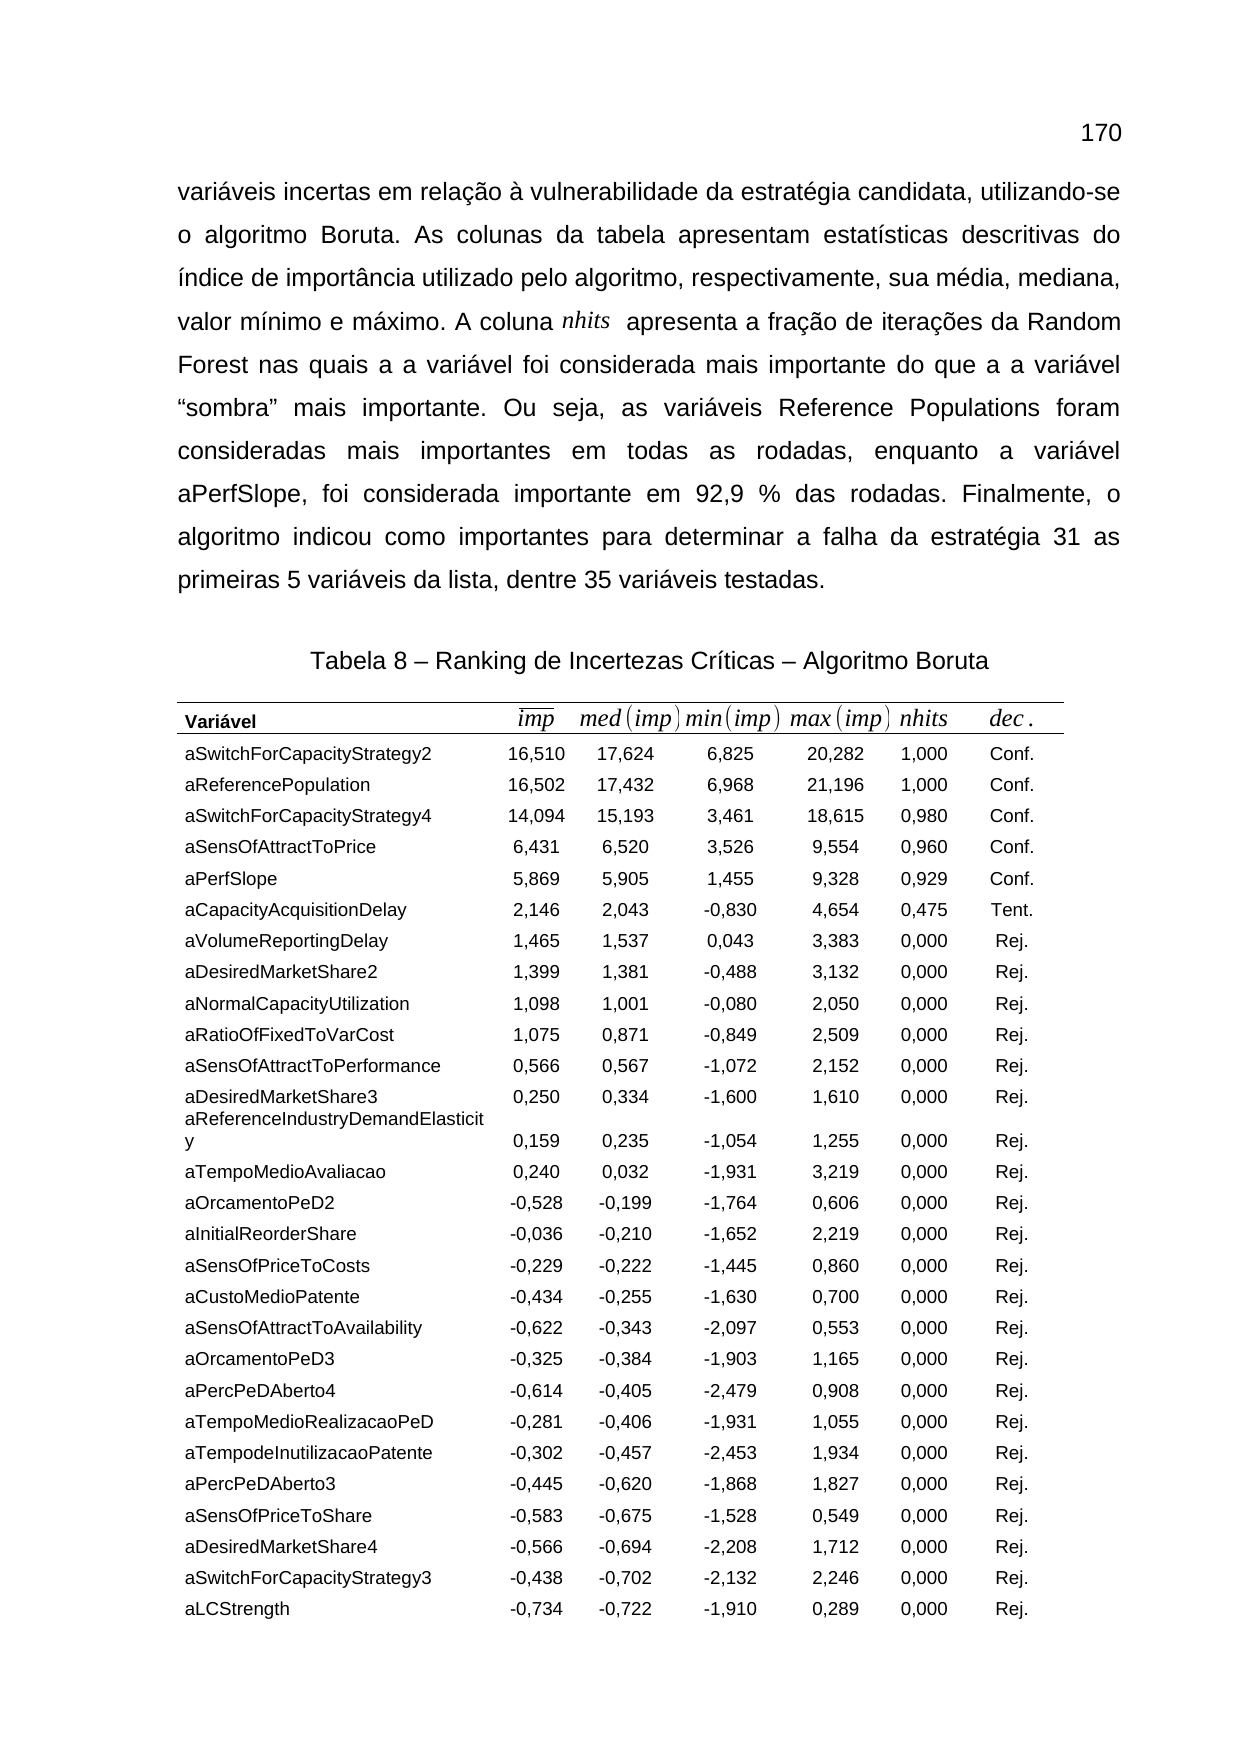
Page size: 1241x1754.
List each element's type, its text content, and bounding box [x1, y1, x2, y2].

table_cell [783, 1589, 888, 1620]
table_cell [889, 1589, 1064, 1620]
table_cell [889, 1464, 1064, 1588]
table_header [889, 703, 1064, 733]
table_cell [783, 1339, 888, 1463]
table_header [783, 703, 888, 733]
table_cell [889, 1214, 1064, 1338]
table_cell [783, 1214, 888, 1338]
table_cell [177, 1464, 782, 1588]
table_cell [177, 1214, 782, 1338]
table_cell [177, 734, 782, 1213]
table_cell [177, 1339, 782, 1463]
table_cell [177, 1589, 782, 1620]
text Tabela 8 – Ranking de Incertezas Críticas – Algoritmo Boruta [177, 646, 1122, 675]
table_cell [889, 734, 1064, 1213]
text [177, 177, 1122, 594]
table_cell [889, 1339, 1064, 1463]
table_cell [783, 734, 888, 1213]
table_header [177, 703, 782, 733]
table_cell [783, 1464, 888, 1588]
